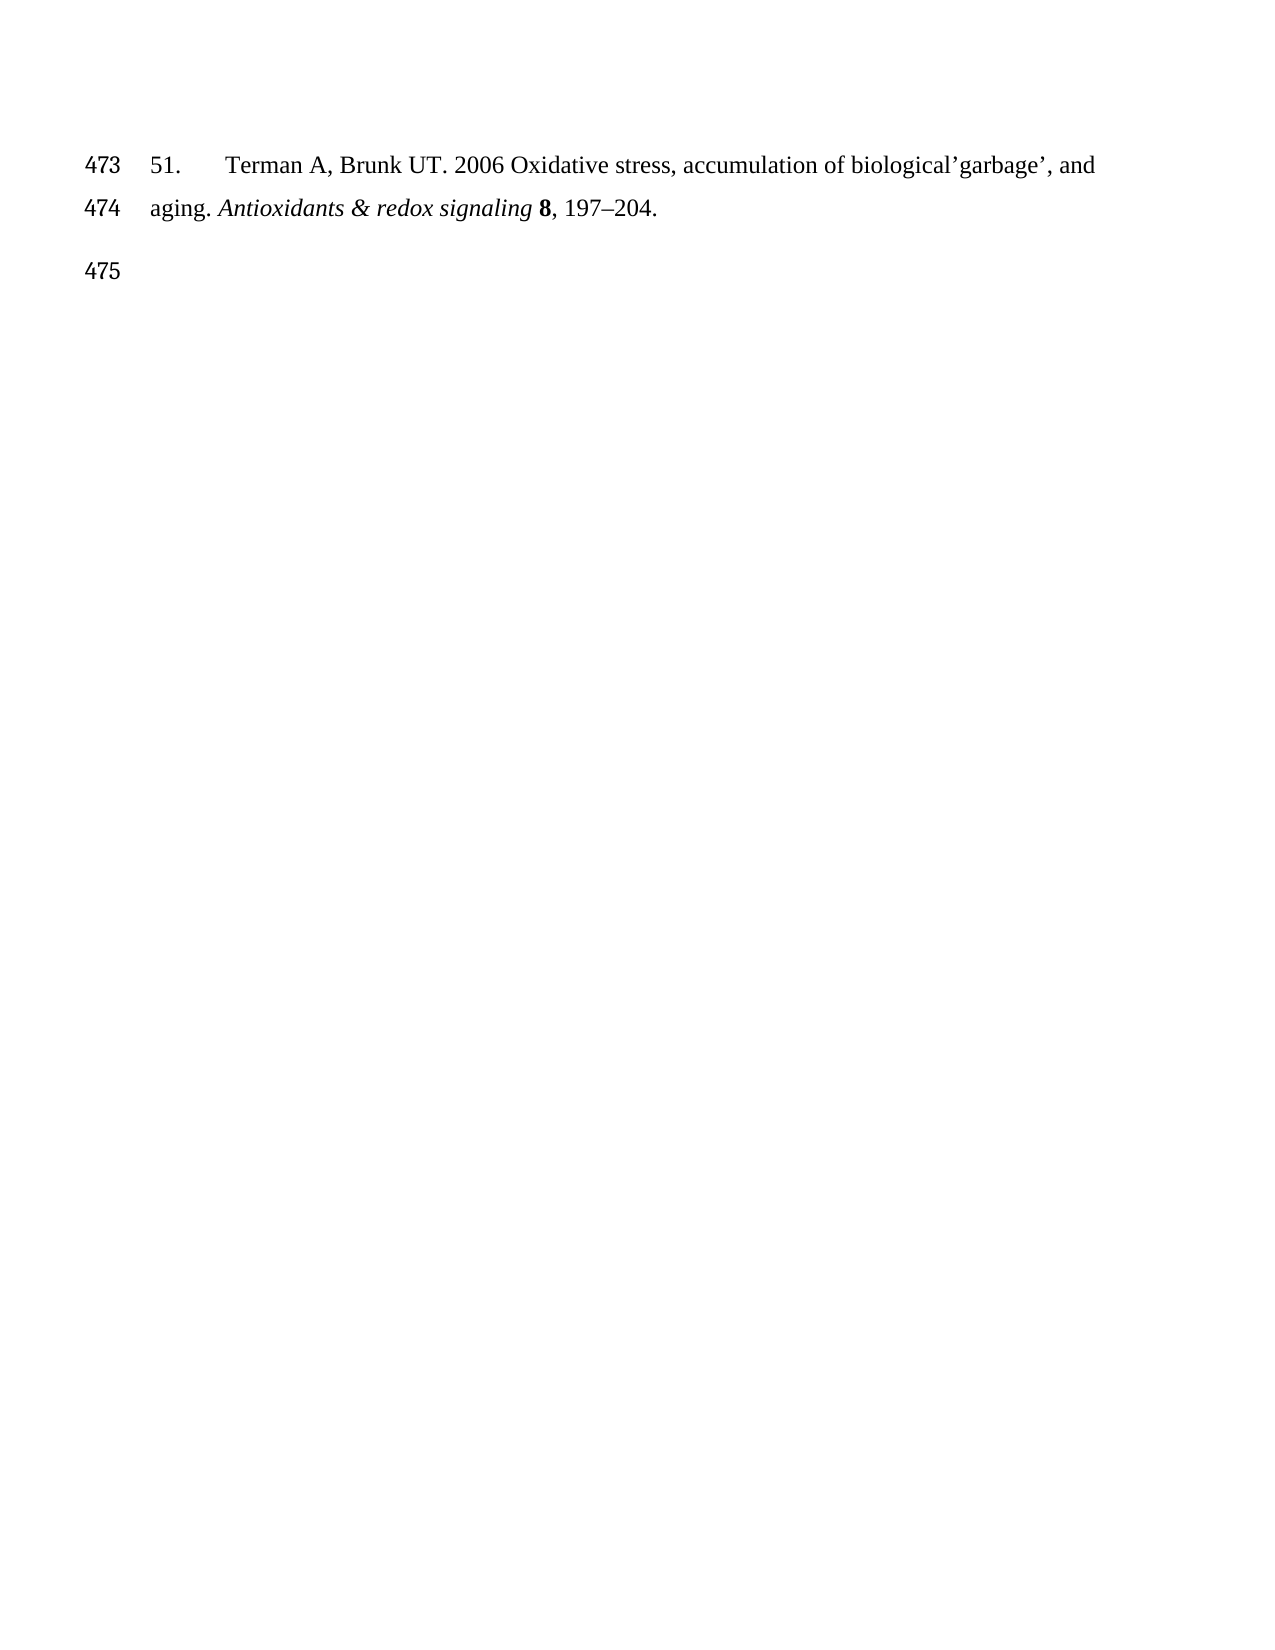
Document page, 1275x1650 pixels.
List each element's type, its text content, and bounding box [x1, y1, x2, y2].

text 51. Terman A, Brunk UT. 2006 Oxidative stress, accumulation of biological’garbage’, and aging. Antioxidants & redox signaling 8, 197–204. [150, 150, 1125, 222]
